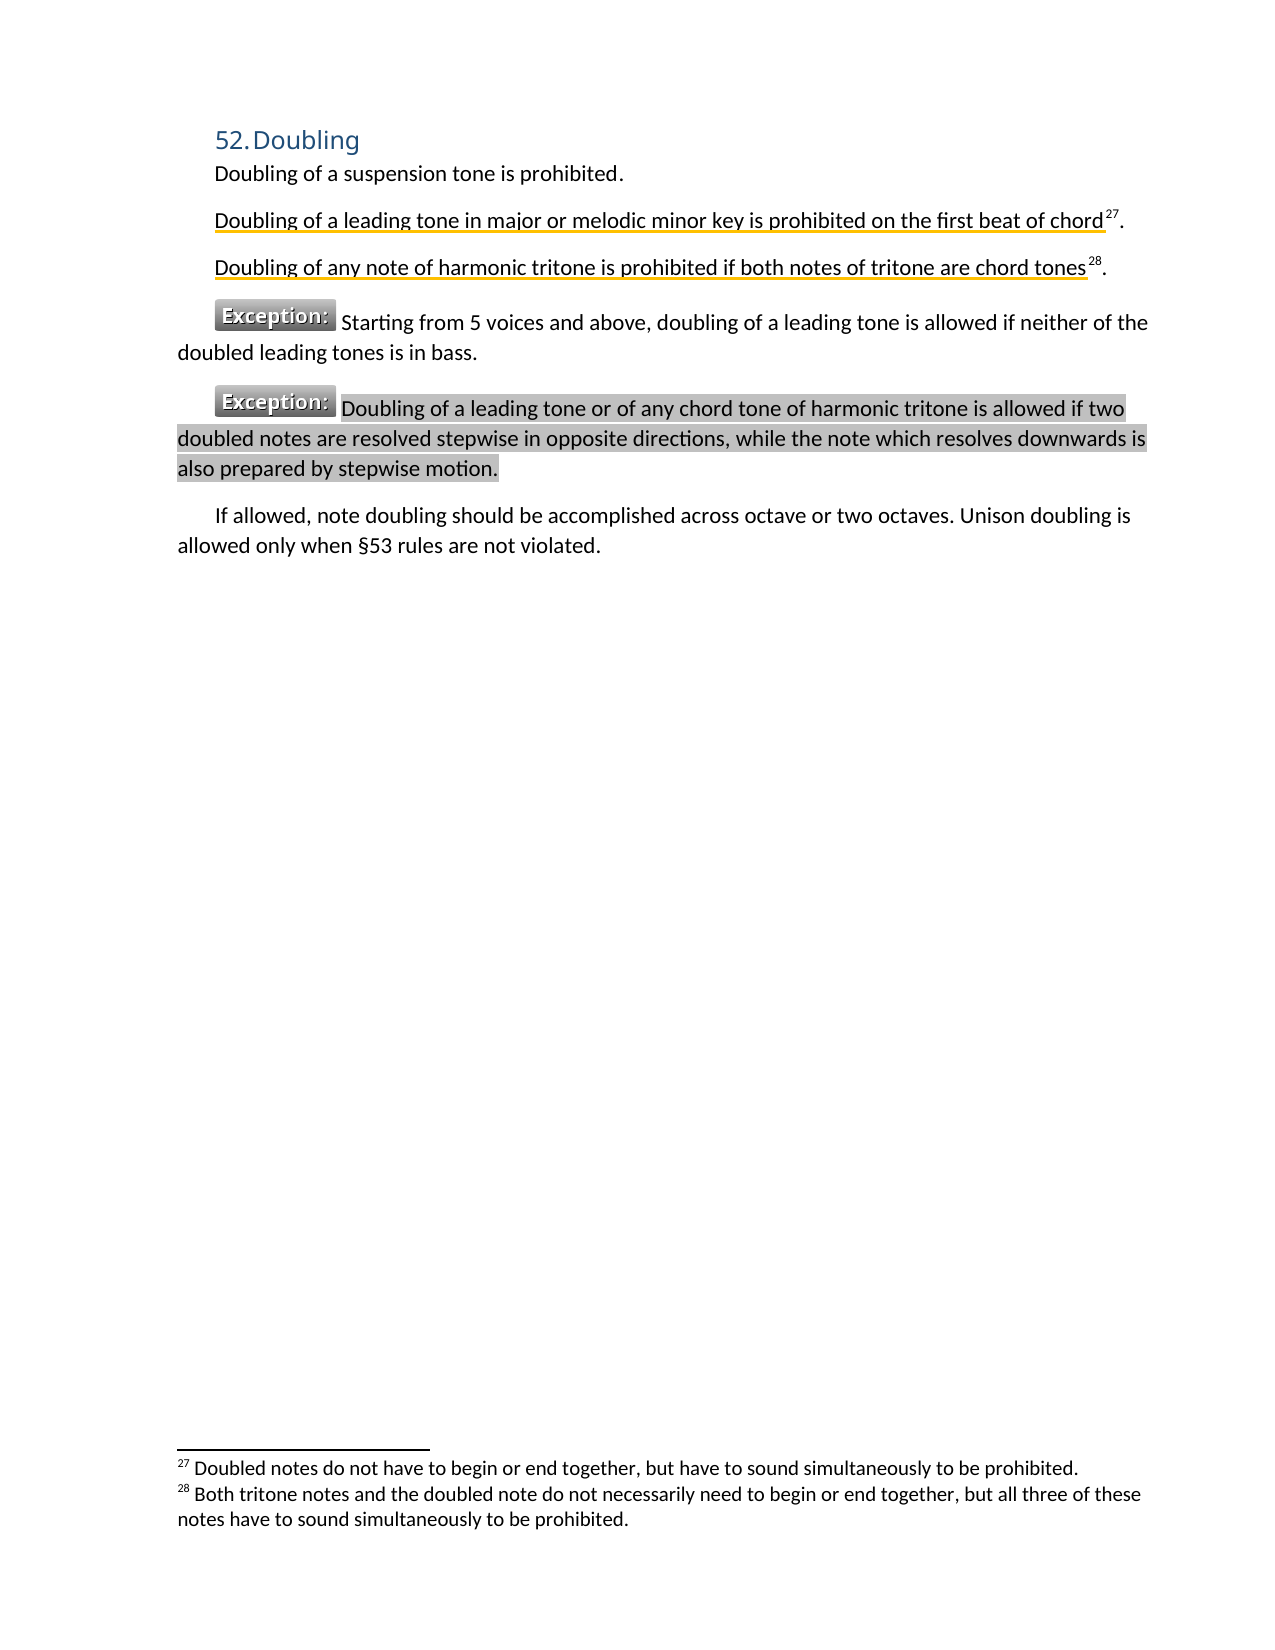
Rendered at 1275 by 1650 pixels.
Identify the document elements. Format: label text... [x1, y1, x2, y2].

list Doubling of any note of harmonic tritone is prohibited if both notes of tritone are chord tones. [177, 253, 1186, 281]
text Doubling of a leading tone or of any chord tone of harmonic tritone is allowed if two doubled notes are resolved stepwise in opposite directions, while the note which resolves downwards is also prepared by stepwise motion. [177, 385, 1186, 482]
picture [214, 299, 337, 331]
subtitle Doubling [215, 122, 1186, 156]
list Doubling of a suspension tone is prohibited. [177, 159, 1186, 187]
picture [214, 385, 337, 417]
text If allowed, note doubling should be accomplished across octave or two octaves. Unison doubling is allowed only when §53 rules are not violated. [177, 501, 1186, 559]
text Starting from 5 voices and above, doubling of a leading tone is allowed if neither of the doubled leading tones is in bass. [177, 300, 1186, 366]
list Doubling of a leading tone in major or melodic minor key is prohibited on the first beat of chord. [177, 206, 1186, 234]
